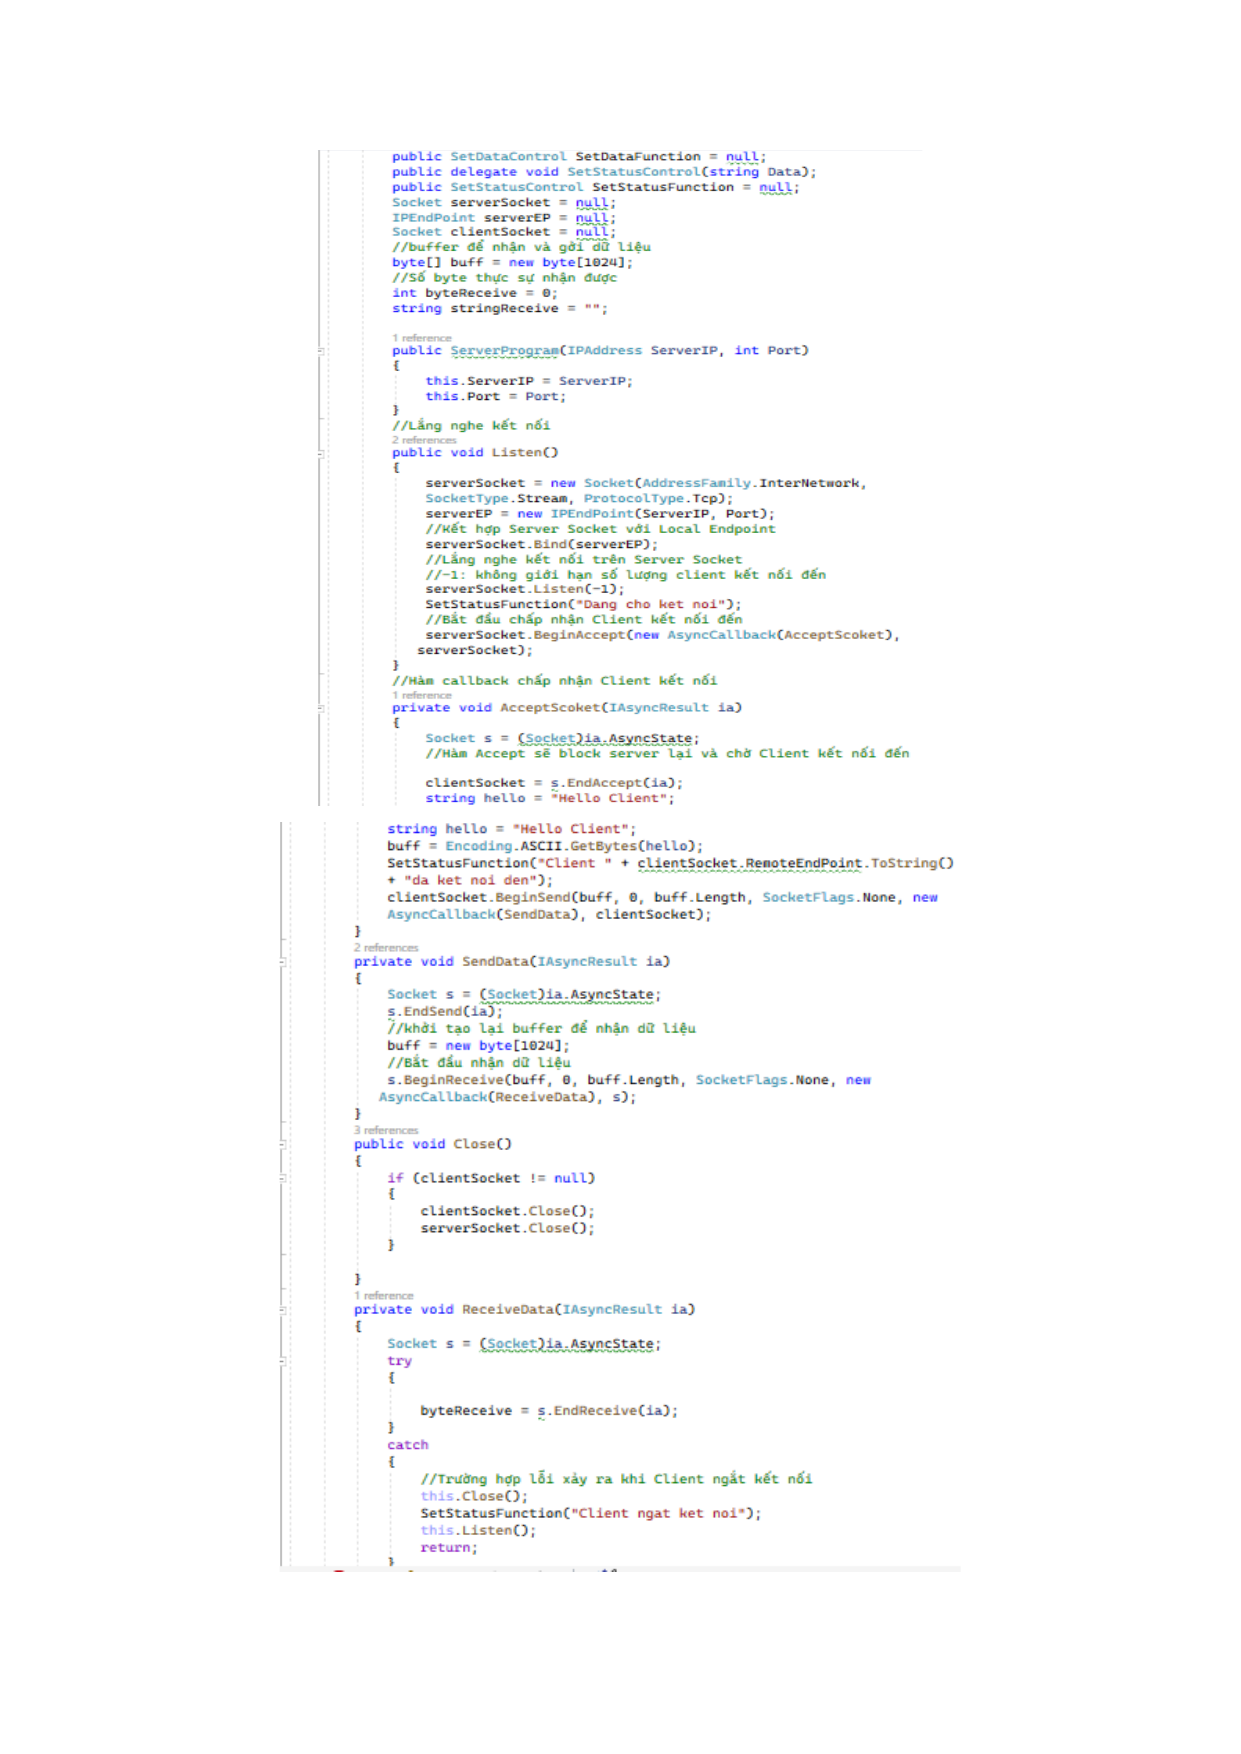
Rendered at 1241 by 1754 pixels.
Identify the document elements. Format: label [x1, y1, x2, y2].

picture [317, 150, 923, 806]
picture [279, 822, 961, 1572]
